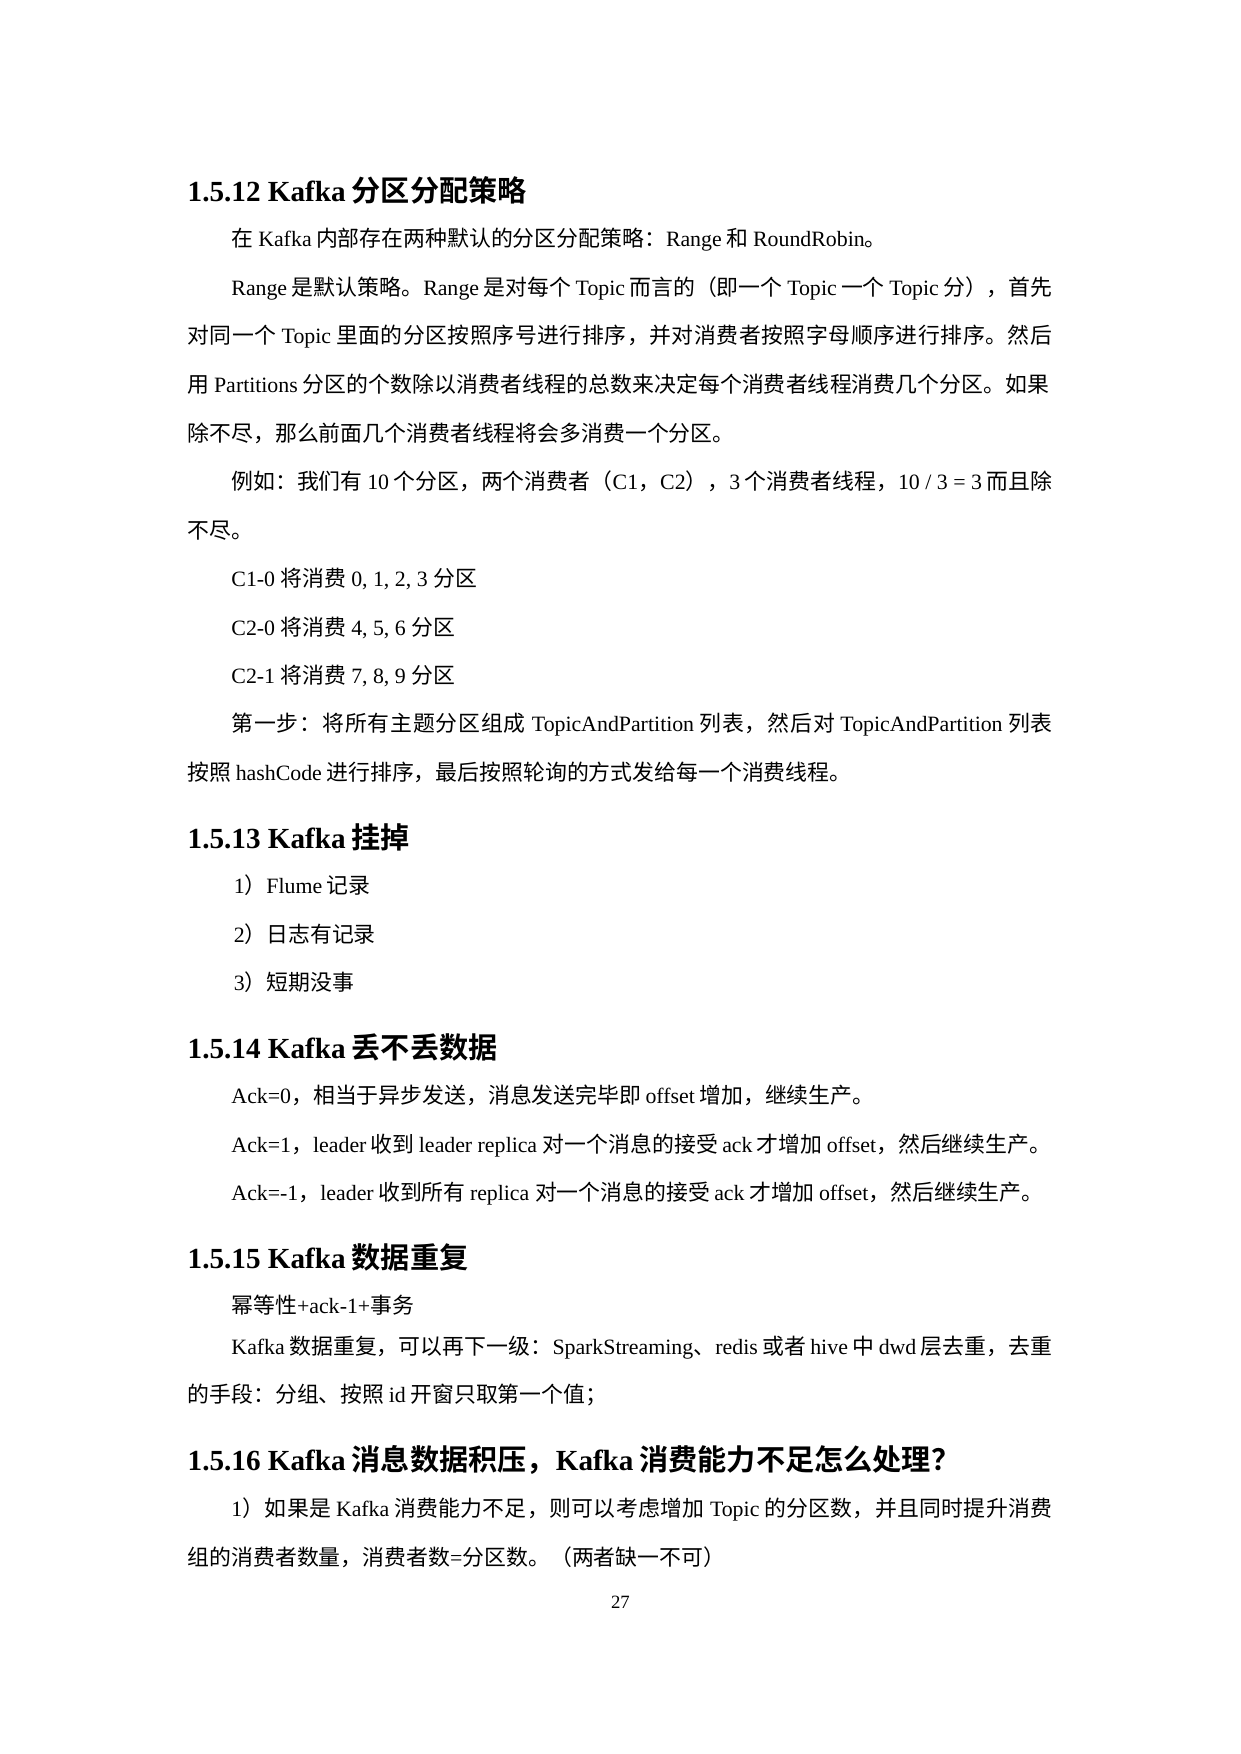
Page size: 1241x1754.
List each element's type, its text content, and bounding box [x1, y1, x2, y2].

subtitle 1.5.15 Kafka数据重复 [187, 1223, 1053, 1288]
text 3）短期没事 [233, 964, 1053, 997]
text C2-1 将消费 7, 8, 9 分区 [187, 657, 1053, 690]
text Kafka数据重复，可以再下一级：SparkStreaming、redis或者hive中dwd层去重，去重的手段：分组、按照id开窗只取第一个值； [187, 1328, 1053, 1409]
text 幂等性+ack-1+事务 [187, 1288, 1053, 1320]
text 第一步：将所有主题分区组成TopicAndPartition列表，然后对TopicAndPartition列表按照hashCode进行排序，最后按照轮询的方式发给每一个消费线程。 [187, 706, 1053, 787]
subtitle 1.5.13 Kafka挂掉 [187, 803, 1053, 868]
text Ack=-1，leader收到所有replica 对一个消息的接受ack才增加offset，然后继续生产。 [187, 1174, 1053, 1207]
subtitle 1.5.16 Kafka消息数据积压，Kafka消费能力不足怎么处理？ [187, 1425, 1053, 1490]
text 1）如果是Kafka消费能力不足，则可以考虑增加Topic的分区数，并且同时提升消费组的消费者数量，消费者数=分区数。（两者缺一不可） [187, 1490, 1053, 1572]
text 1）Flume记录 [233, 868, 1053, 900]
text C2-0 将消费 4, 5, 6 分区 [187, 609, 1053, 642]
text Ack=1，leader收到leader replica 对一个消息的接受ack才增加offset，然后继续生产。 [187, 1126, 1053, 1159]
subtitle 1.5.12 Kafka分区分配策略 [187, 156, 1053, 221]
text 例如：我们有10个分区，两个消费者（C1，C2），3个消费者线程，10 / 3 = 3而且除不尽。 [187, 464, 1053, 545]
text Range是默认策略。Range是对每个Topic而言的（即一个Topic一个Topic分），首先对同一个Topic里面的分区按照序号进行排序，并对消费者按照字母顺序进行排序。然后用Partitions分区的个数除以消费者线程的总数来决定每个消费者线程消费几个分区。如果除不尽，那么前面几个消费者线程将会多消费一个分区。 [187, 269, 1053, 448]
subtitle 1.5.14 Kafka丢不丢数据 [187, 1013, 1053, 1078]
text 2）日志有记录 [233, 916, 1053, 949]
text Ack=0，相当于异步发送，消息发送完毕即offset增加，继续生产。 [187, 1078, 1053, 1110]
text 在 Kafka内部存在两种默认的分区分配策略：Range和 RoundRobin。 [187, 221, 1053, 253]
text C1-0 将消费 0, 1, 2, 3 分区 [187, 561, 1053, 593]
